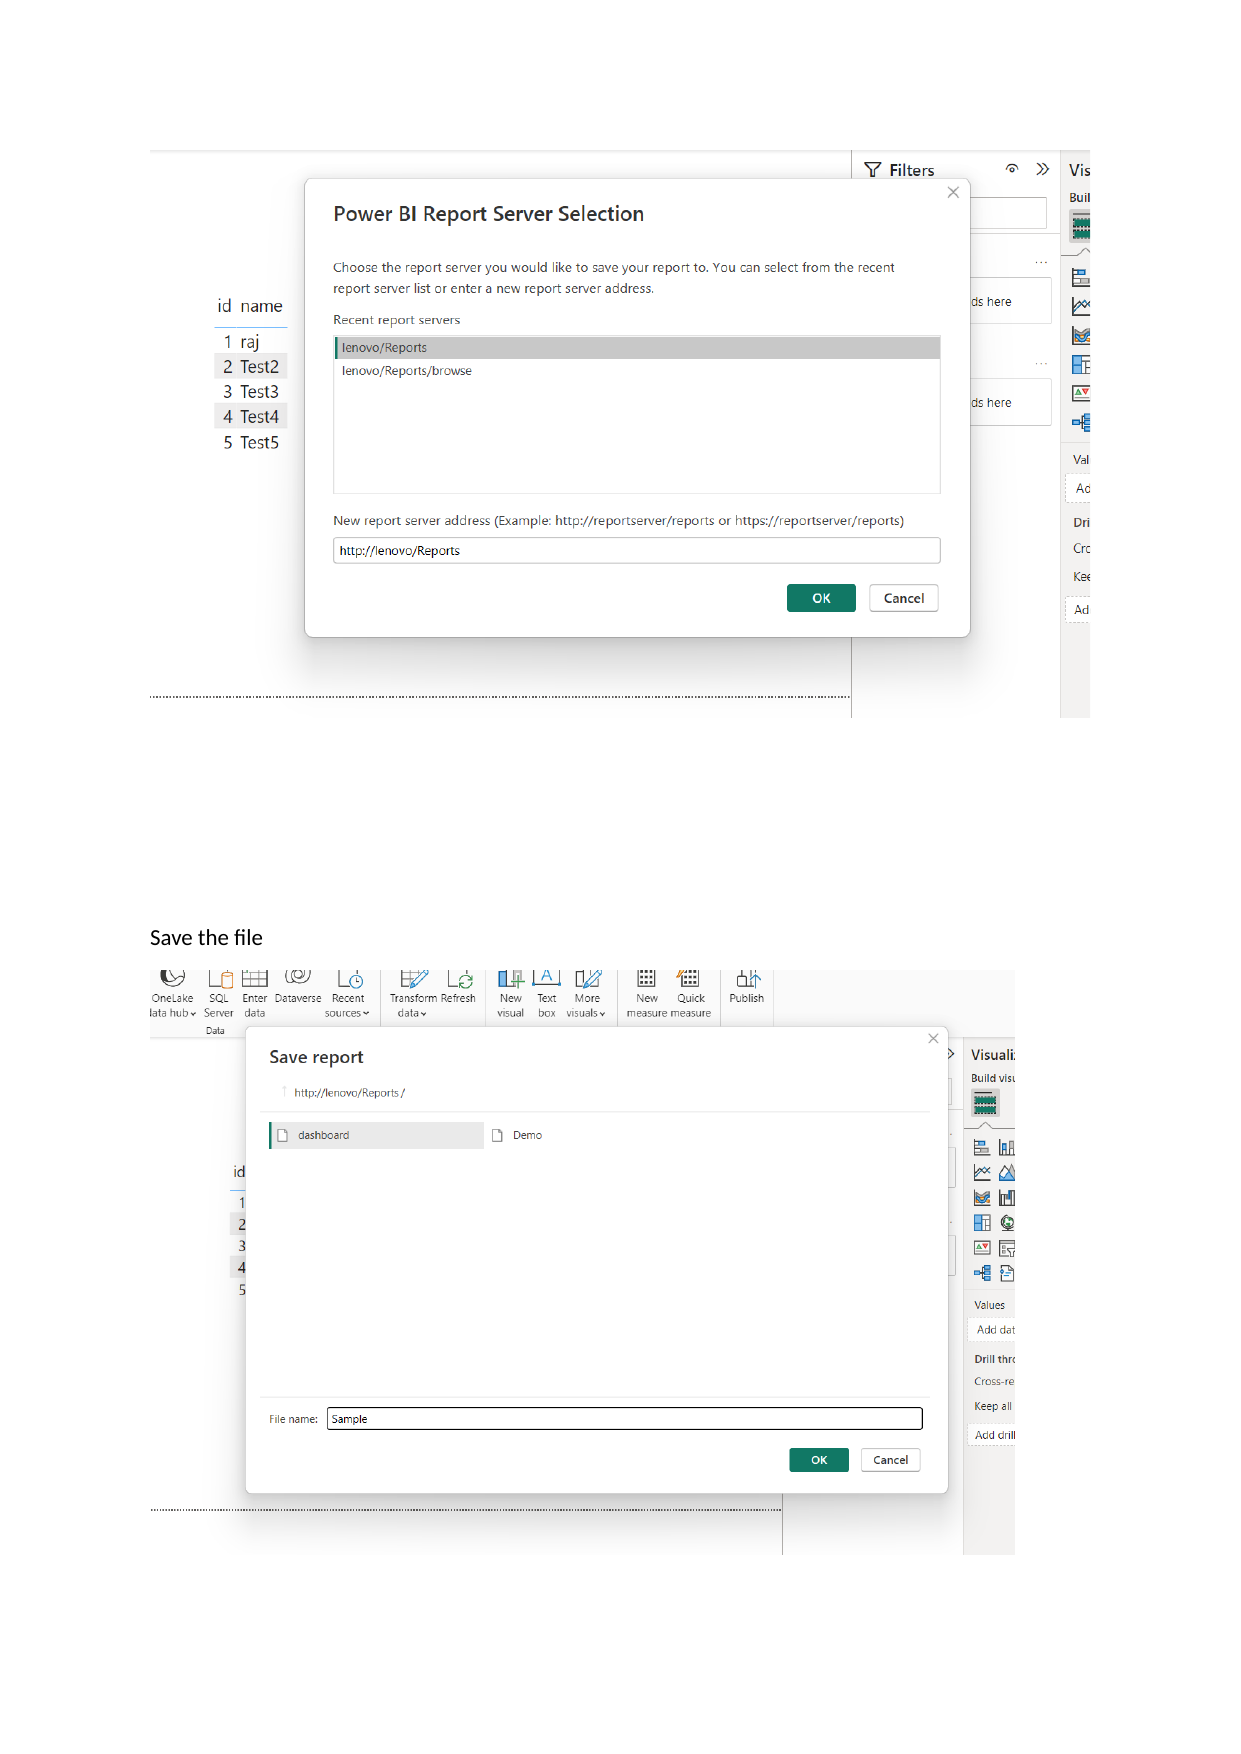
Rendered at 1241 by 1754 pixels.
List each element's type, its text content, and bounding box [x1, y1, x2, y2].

picture [150, 970, 1015, 1555]
picture [150, 150, 1091, 718]
text Save the file [150, 923, 1090, 952]
